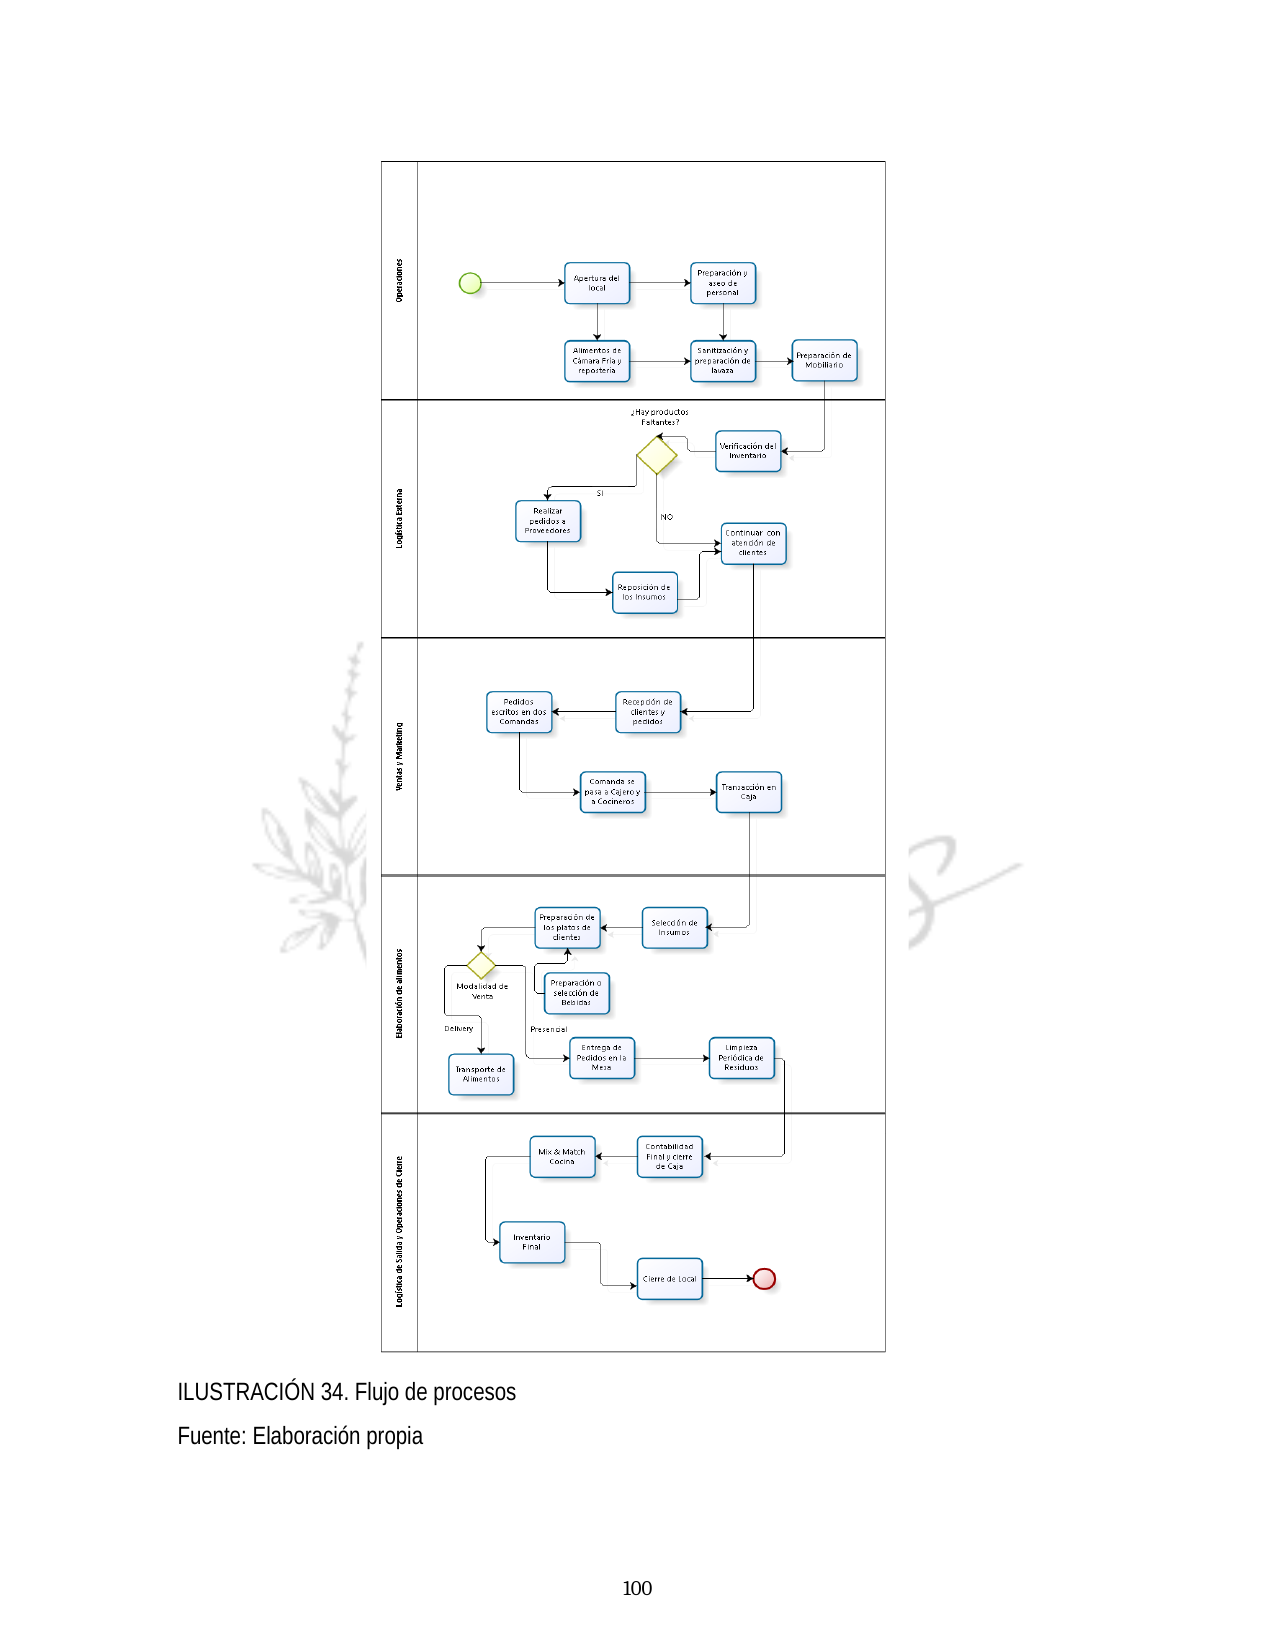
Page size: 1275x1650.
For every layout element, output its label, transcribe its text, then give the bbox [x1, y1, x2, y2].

text Fuente: Elaboración propia [177, 1421, 1098, 1450]
picture [366, 147, 909, 1365]
text ILUSTRACIÓN 34. Flujo de procesos [177, 1377, 1098, 1406]
